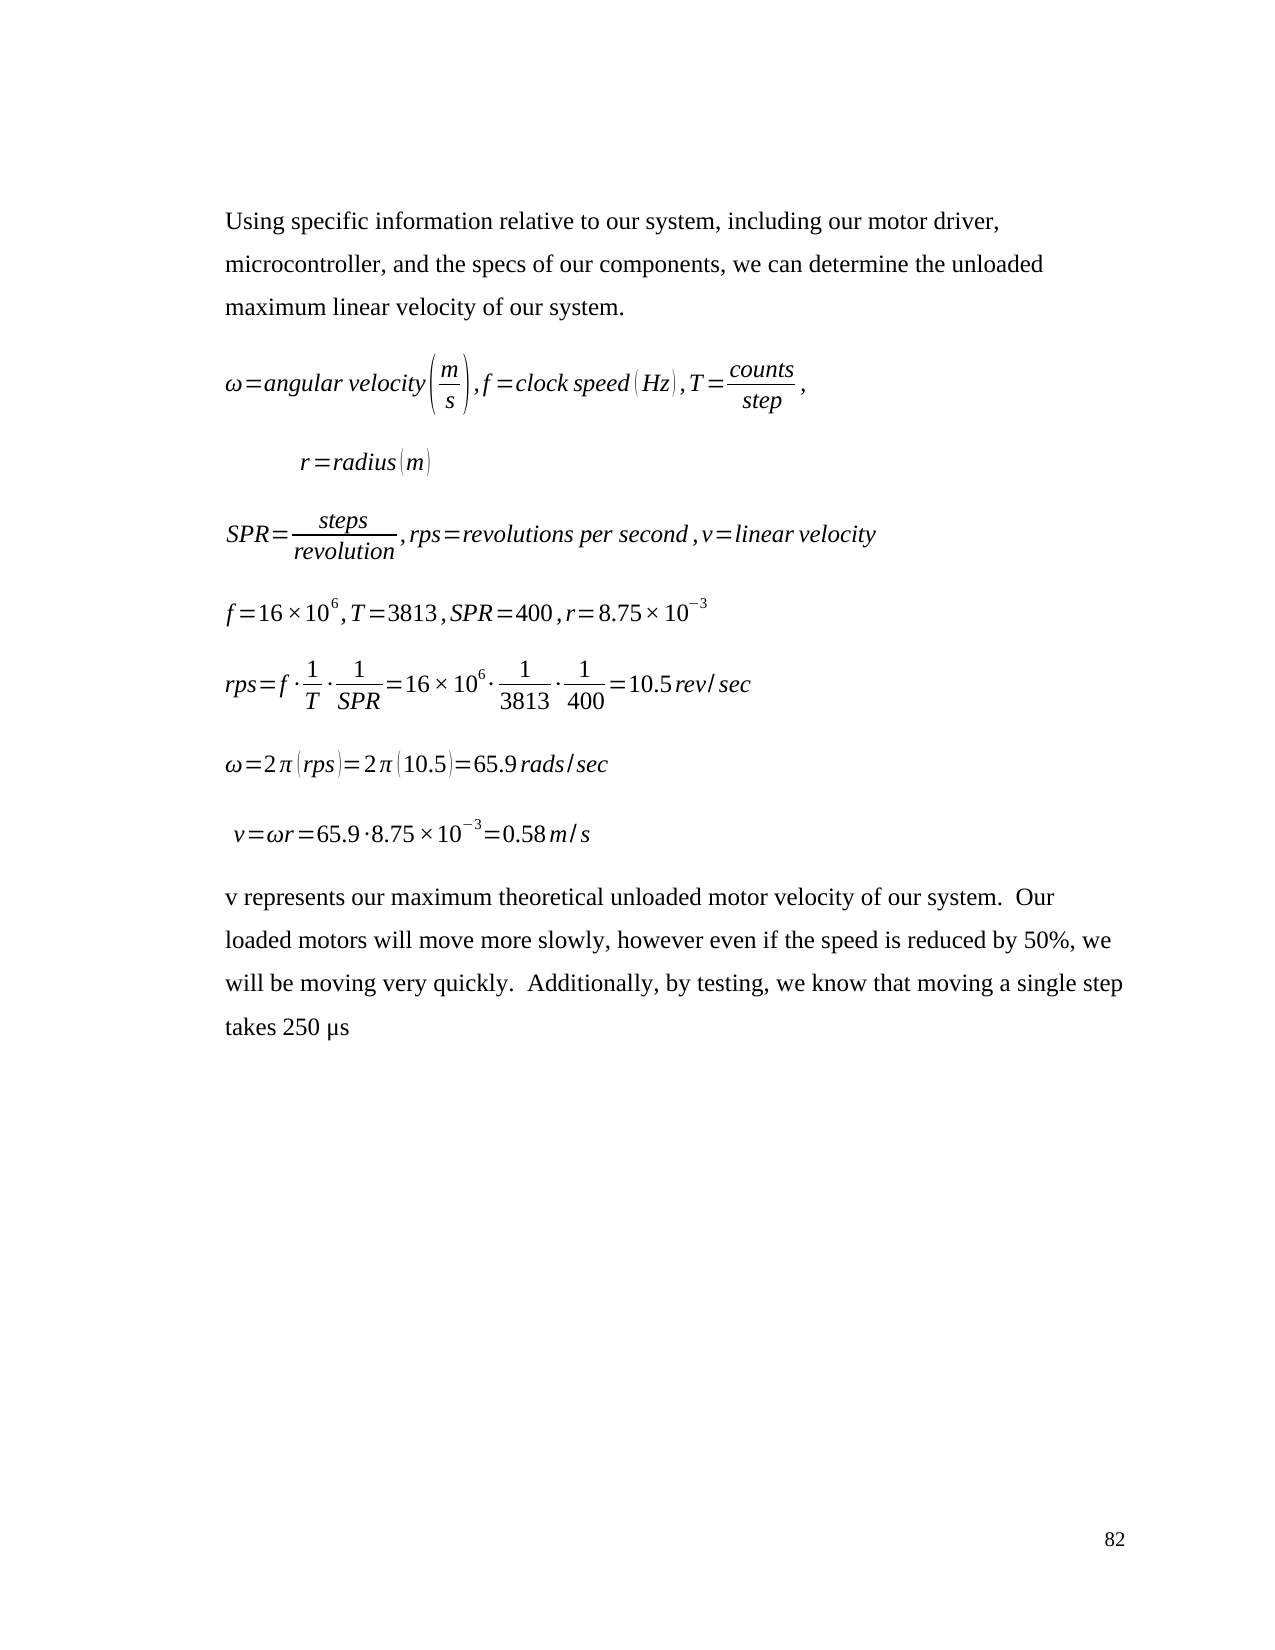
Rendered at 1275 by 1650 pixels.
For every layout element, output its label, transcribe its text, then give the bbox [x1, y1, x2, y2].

text v represents our maximum theoretical unloaded motor velocity of our system. Our loaded motors will move more slowly, however even if the speed is reduced by 50%, we will be moving very quickly. Additionally, by testing, we know that moving a single step takes 250 μs [225, 882, 1125, 1040]
text Using specific information relative to our system, including our motor driver, microcontroller, and the specs of our components, we can determine the unloaded maximum linear velocity of our system. [225, 206, 1125, 321]
